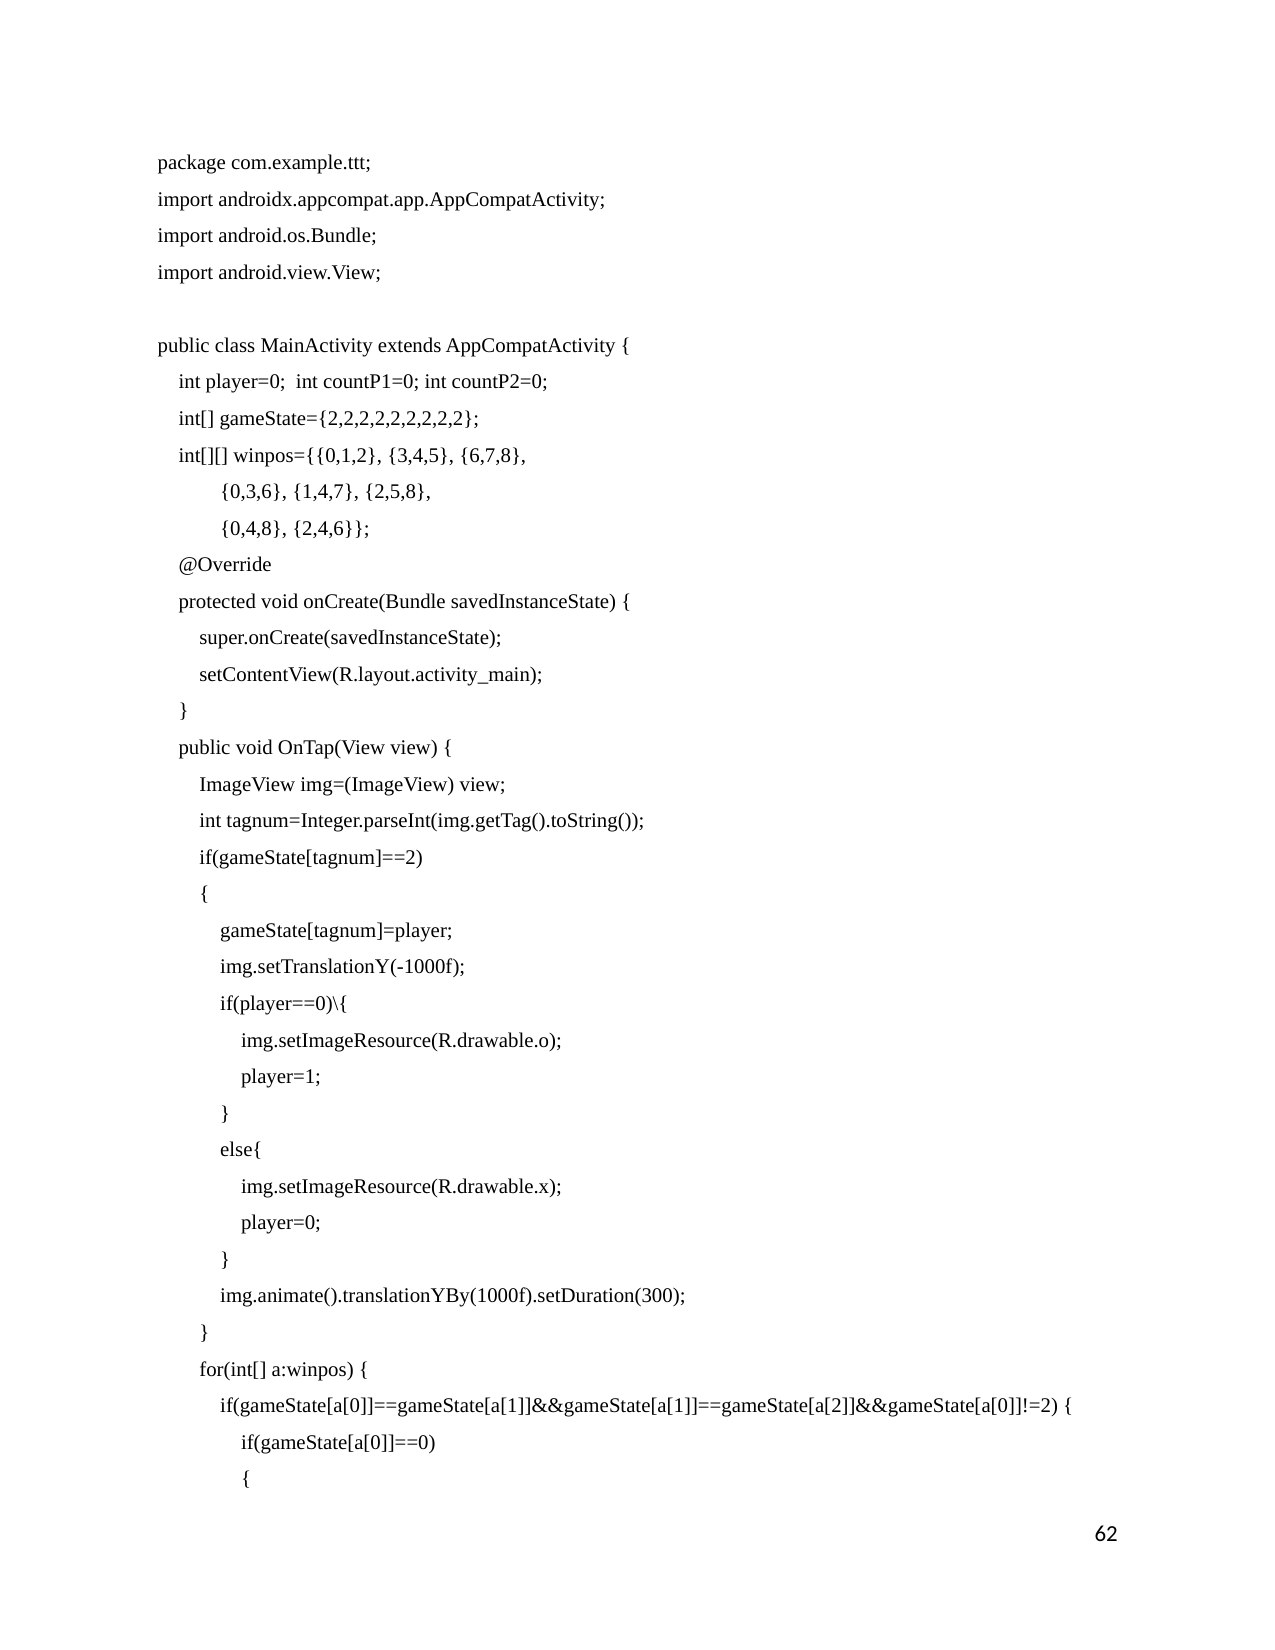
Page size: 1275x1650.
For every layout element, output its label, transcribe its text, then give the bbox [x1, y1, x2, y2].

text int player=0; int countP1=0; int countP2=0; [157, 369, 1117, 393]
text public class MainActivity extends AppCompatActivity { [157, 333, 1117, 357]
text int[] gameState={2,2,2,2,2,2,2,2,2}; [157, 406, 1117, 430]
text ImageView img=(ImageView) view; [157, 772, 1117, 796]
text } [157, 1247, 1117, 1271]
text if(gameState[a[0]]==gameState[a[1]]&&gameState[a[1]]==gameState[a[2]]&&gameState[a[0]]!=2) { [157, 1393, 1117, 1417]
text img.setTranslationY(-1000f); [157, 954, 1117, 978]
text img.setImageResource(R.drawable.o); [157, 1027, 1117, 1052]
text { [157, 881, 1117, 905]
text {0,3,6}, {1,4,7}, {2,5,8}, [157, 479, 1117, 503]
text img.animate().translationYBy(1000f).setDuration(300); [157, 1283, 1117, 1307]
text @Override [157, 552, 1117, 576]
text package com.example.ttt; [150, 150, 1117, 174]
text import android.view.View; [157, 260, 1117, 284]
text {0,4,8}, {2,4,6}}; [157, 516, 1117, 540]
text import android.os.Bundle; [157, 223, 1117, 247]
text protected void onCreate(Bundle savedInstanceState) { [157, 589, 1117, 613]
text int tagnum=Integer.parseInt(img.getTag().toString()); [157, 808, 1117, 832]
text else{ [157, 1137, 1117, 1161]
text } [157, 1320, 1117, 1344]
text gameState[tagnum]=player; [157, 918, 1117, 942]
text public void OnTap(View view) { [157, 735, 1117, 759]
text player=0; [157, 1210, 1117, 1234]
text } [157, 1101, 1117, 1125]
text player=1; [157, 1064, 1117, 1088]
text super.onCreate(savedInstanceState); [157, 625, 1117, 649]
text for(int[] a:winpos) { [157, 1357, 1117, 1381]
text } [157, 698, 1117, 722]
text if(player==0)\{ [157, 991, 1117, 1015]
text if(gameState[a[0]]==0) [157, 1430, 1117, 1454]
text { [157, 1466, 1117, 1490]
text int[][] winpos={{0,1,2}, {3,4,5}, {6,7,8}, [157, 442, 1117, 467]
text img.setImageResource(R.drawable.x); [157, 1174, 1117, 1198]
text if(gameState[tagnum]==2) [157, 845, 1117, 869]
text import androidx.appcompat.app.AppCompatActivity; [157, 187, 1117, 211]
text setContentView(R.layout.activity_main); [157, 662, 1117, 686]
